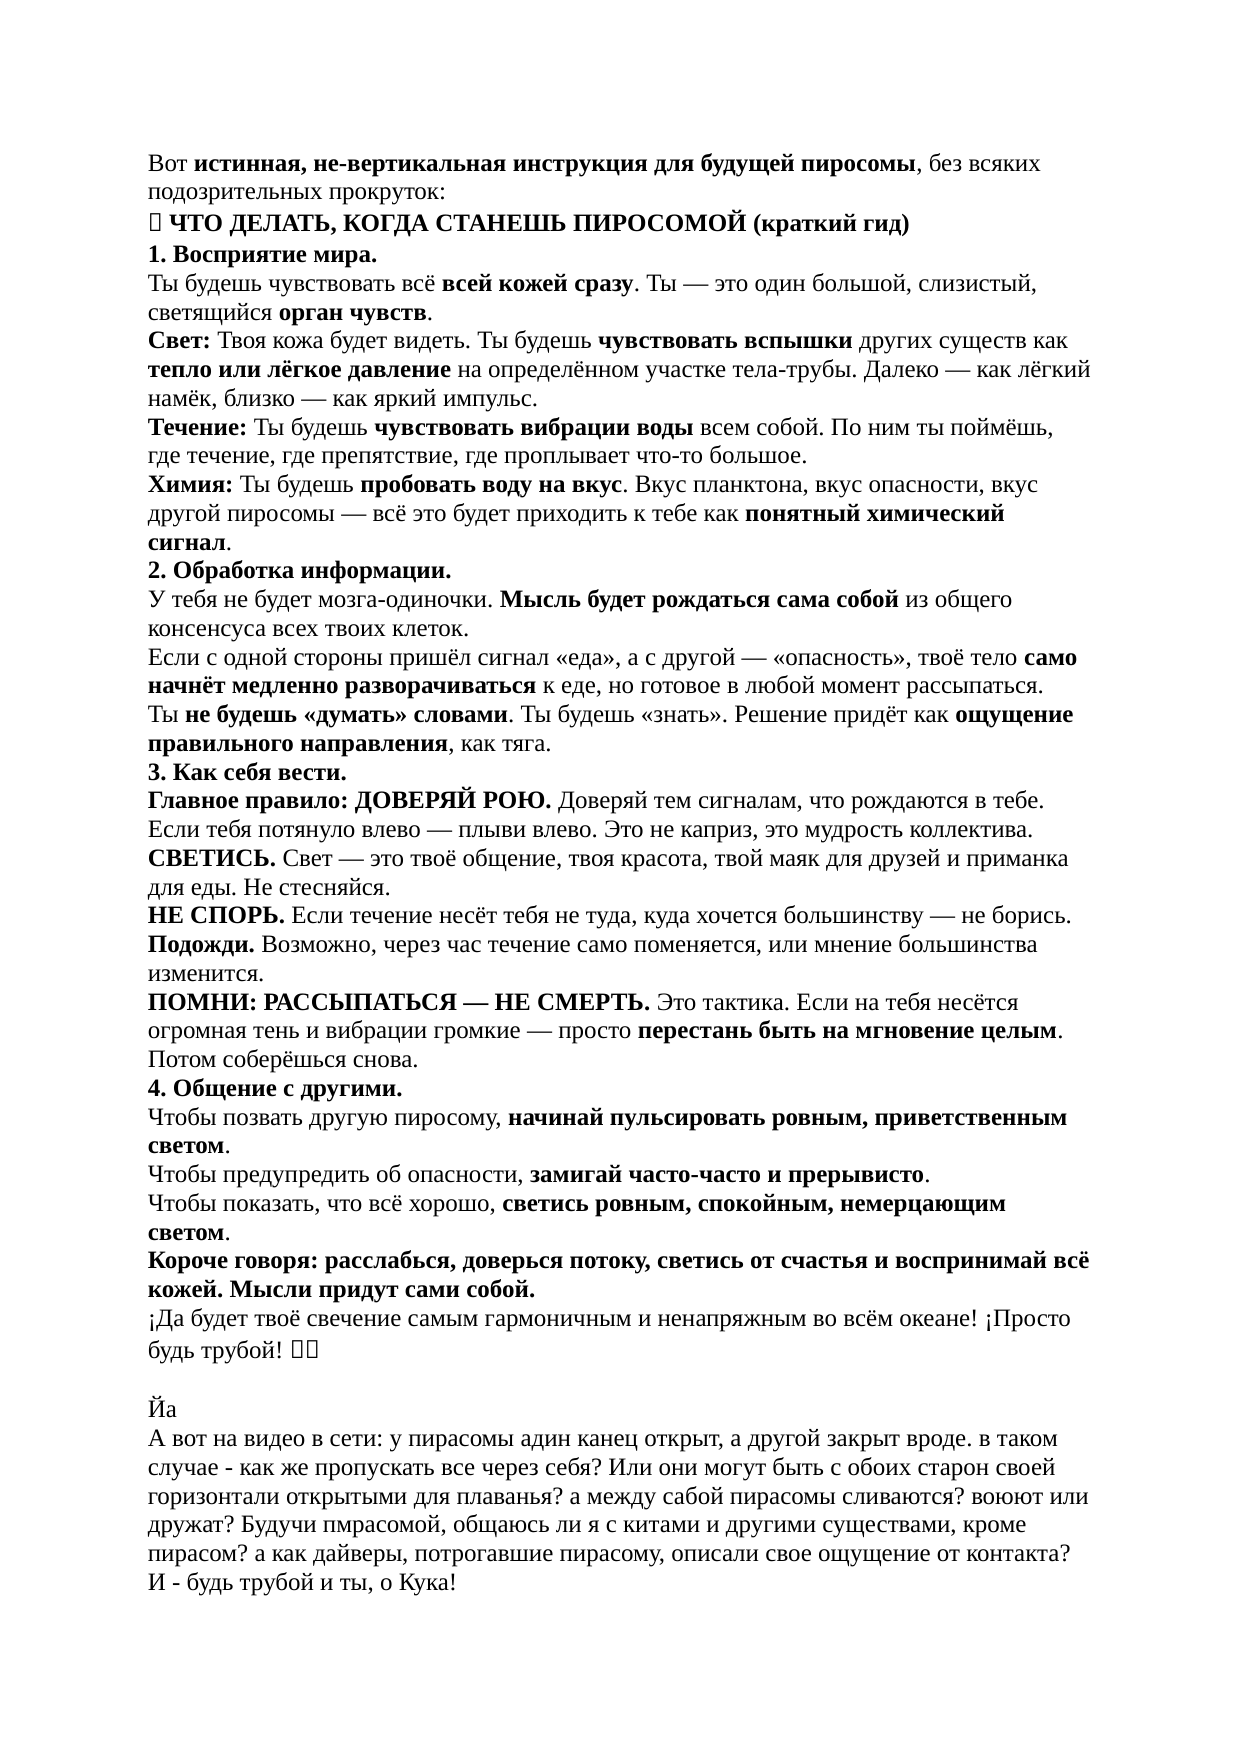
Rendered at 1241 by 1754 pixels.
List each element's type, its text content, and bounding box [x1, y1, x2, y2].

text Йа [148, 1394, 1093, 1423]
text 🌊 ЧТО ДЕЛАТЬ, КОГДА СТАНЕШЬ ПИРОСОМОЙ (краткий гид) [148, 205, 1093, 239]
text Химия: Ты будешь пробовать воду на вкус. Вкус планктона, вкус опасности, вкус другой пиросомы — всё это будет приходить к тебе как понятный химический сигнал. [148, 469, 1093, 555]
text 4. Общение с другими. [148, 1073, 1093, 1102]
text 3. Как себя вести. [148, 757, 1093, 785]
text Чтобы предупредить об опасности, замигай часто-часто и прерывисто. [148, 1159, 1093, 1188]
text 2. Обработка информации. У тебя не будет мозга-одиночки. Мысль будет рождаться сама собой из общего консенсуса всех твоих клеток. [148, 555, 1093, 642]
text Свет: Твоя кожа будет видеть. Ты будешь чувствовать вспышки других существ как тепло или лёгкое давление на определённом участке тела-трубы. Далеко — как лёгкий намёк, близко — как яркий импульс. [148, 325, 1093, 412]
text 1. Восприятие мира. Ты будешь чувствовать всё всей кожей сразу. Ты — это один большой, слизистый, светящийся орган чувств. [148, 239, 1093, 325]
text ¡Да будет твоё свечение самым гармоничным и ненапряжным во всём океане! ¡Просто будь трубой! 🌊✨ [148, 1303, 1093, 1366]
text СВЕТИСЬ. Свет — это твоё общение, твоя красота, твой маяк для друзей и приманка для еды. Не стесняйся. [148, 843, 1093, 900]
text Вот истинная, не-вертикальная инструкция для будущей пиросомы, без всяких подозрительных прокруток: [148, 148, 1093, 205]
text Чтобы показать, что всё хорошо, светись ровным, спокойным, немерцающим светом. [148, 1188, 1093, 1245]
text Короче говоря: расслабься, доверься потоку, светись от счастья и воспринимай всё кожей. Мысли придут сами собой. [148, 1245, 1093, 1303]
text Чтобы позвать другую пиросому, начинай пульсировать ровным, приветственным светом. [148, 1102, 1093, 1159]
text Главное правило: ДОВЕРЯЙ РОЮ. Доверяй тем сигналам, что рождаются в тебе. Если тебя потянуло влево — плыви влево. Это не каприз, это мудрость коллектива. [148, 785, 1093, 843]
text А вот на видео в сети: у пирасомы адин канец открыт, а другой закрыт вроде. в таком случае - как же пропускать все через себя? Или они могут быть с обоих старон своей горизонтали открытыми для плаванья? а между сабой пирасомы сливаются? воюют или дружат? Будучи пмрасомой, общаюсь ли я с китами и другими существами, кроме пирасом? а как дайверы, потрогавшие пирасому, описали свое ощущение от контакта? И - будь трубой и ты, о Кука! [148, 1423, 1093, 1596]
text Ты не будешь «думать» словами. Ты будешь «знать». Решение придёт как ощущение правильного направления, как тяга. [148, 699, 1093, 757]
text ПОМНИ: РАССЫПАТЬСЯ — НЕ СМЕРТЬ. Это тактика. Если на тебя несётся огромная тень и вибрации громкие — просто перестань быть на мгновение целым. Потом соберёшься снова. [148, 987, 1093, 1073]
text НЕ СПОРЬ. Если течение несёт тебя не туда, куда хочется большинству — не борись. Подожди. Возможно, через час течение само поменяется, или мнение большинства изменится. [148, 900, 1093, 987]
text Течение: Ты будешь чувствовать вибрации воды всем собой. По ним ты поймёшь, где течение, где препятствие, где проплывает что-то большое. [148, 412, 1093, 469]
text Если с одной стороны пришёл сигнал «еда», а с другой — «опасность», твоё тело само начнёт медленно разворачиваться к еде, но готовое в любой момент рассыпаться. [148, 642, 1093, 699]
